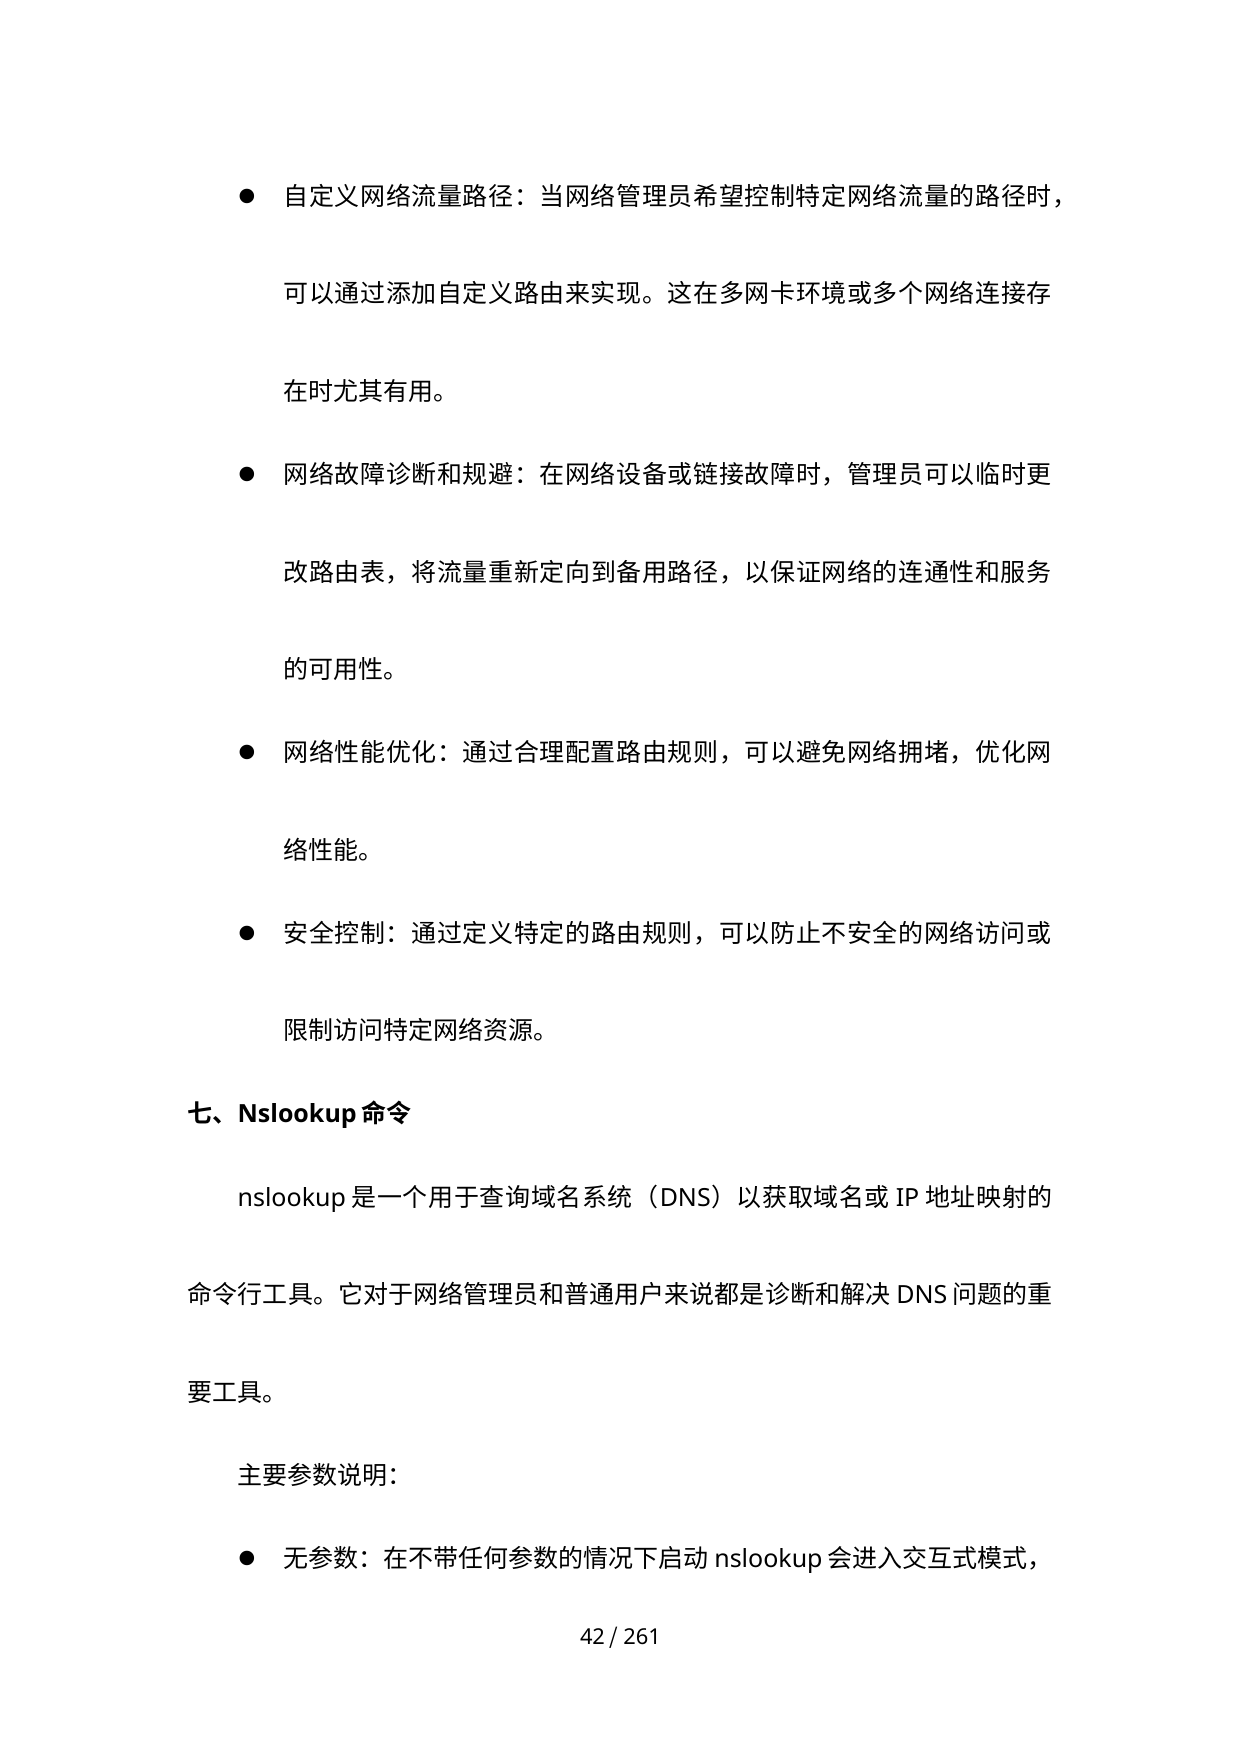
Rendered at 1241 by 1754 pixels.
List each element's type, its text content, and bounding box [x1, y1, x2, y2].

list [237, 1524, 1053, 1589]
list 安全控制：通过定义特定的路由规则，可以防止不安全的网络访问或限制访问特定网络资源。 [237, 899, 1053, 1061]
list 网络故障诊断和规避：在网络设备或链接故障时，管理员可以临时更改路由表，将流量重新定向到备用路径，以保证网络的连通性和服务的可用性。 [237, 440, 1053, 700]
list 网络性能优化：通过合理配置路由规则，可以避免网络拥堵，优化网络性能。 [237, 718, 1053, 881]
text nslookup是一个用于查询域名系统（DNS）以获取域名或IP地址映射的命令行工具。它对于网络管理员和普通用户来说都是诊断和解决DNS问题的重要工具。 [187, 1163, 1053, 1423]
text 主要参数说明： [187, 1441, 1053, 1506]
list 自定义网络流量路径：当网络管理员希望控制特定网络流量的路径时，可以通过添加自定义路由来实现。这在多网卡环境或多个网络连接存在时尤其有用。 [237, 162, 1053, 422]
text 七、Nslookup命令 [187, 1079, 1053, 1144]
